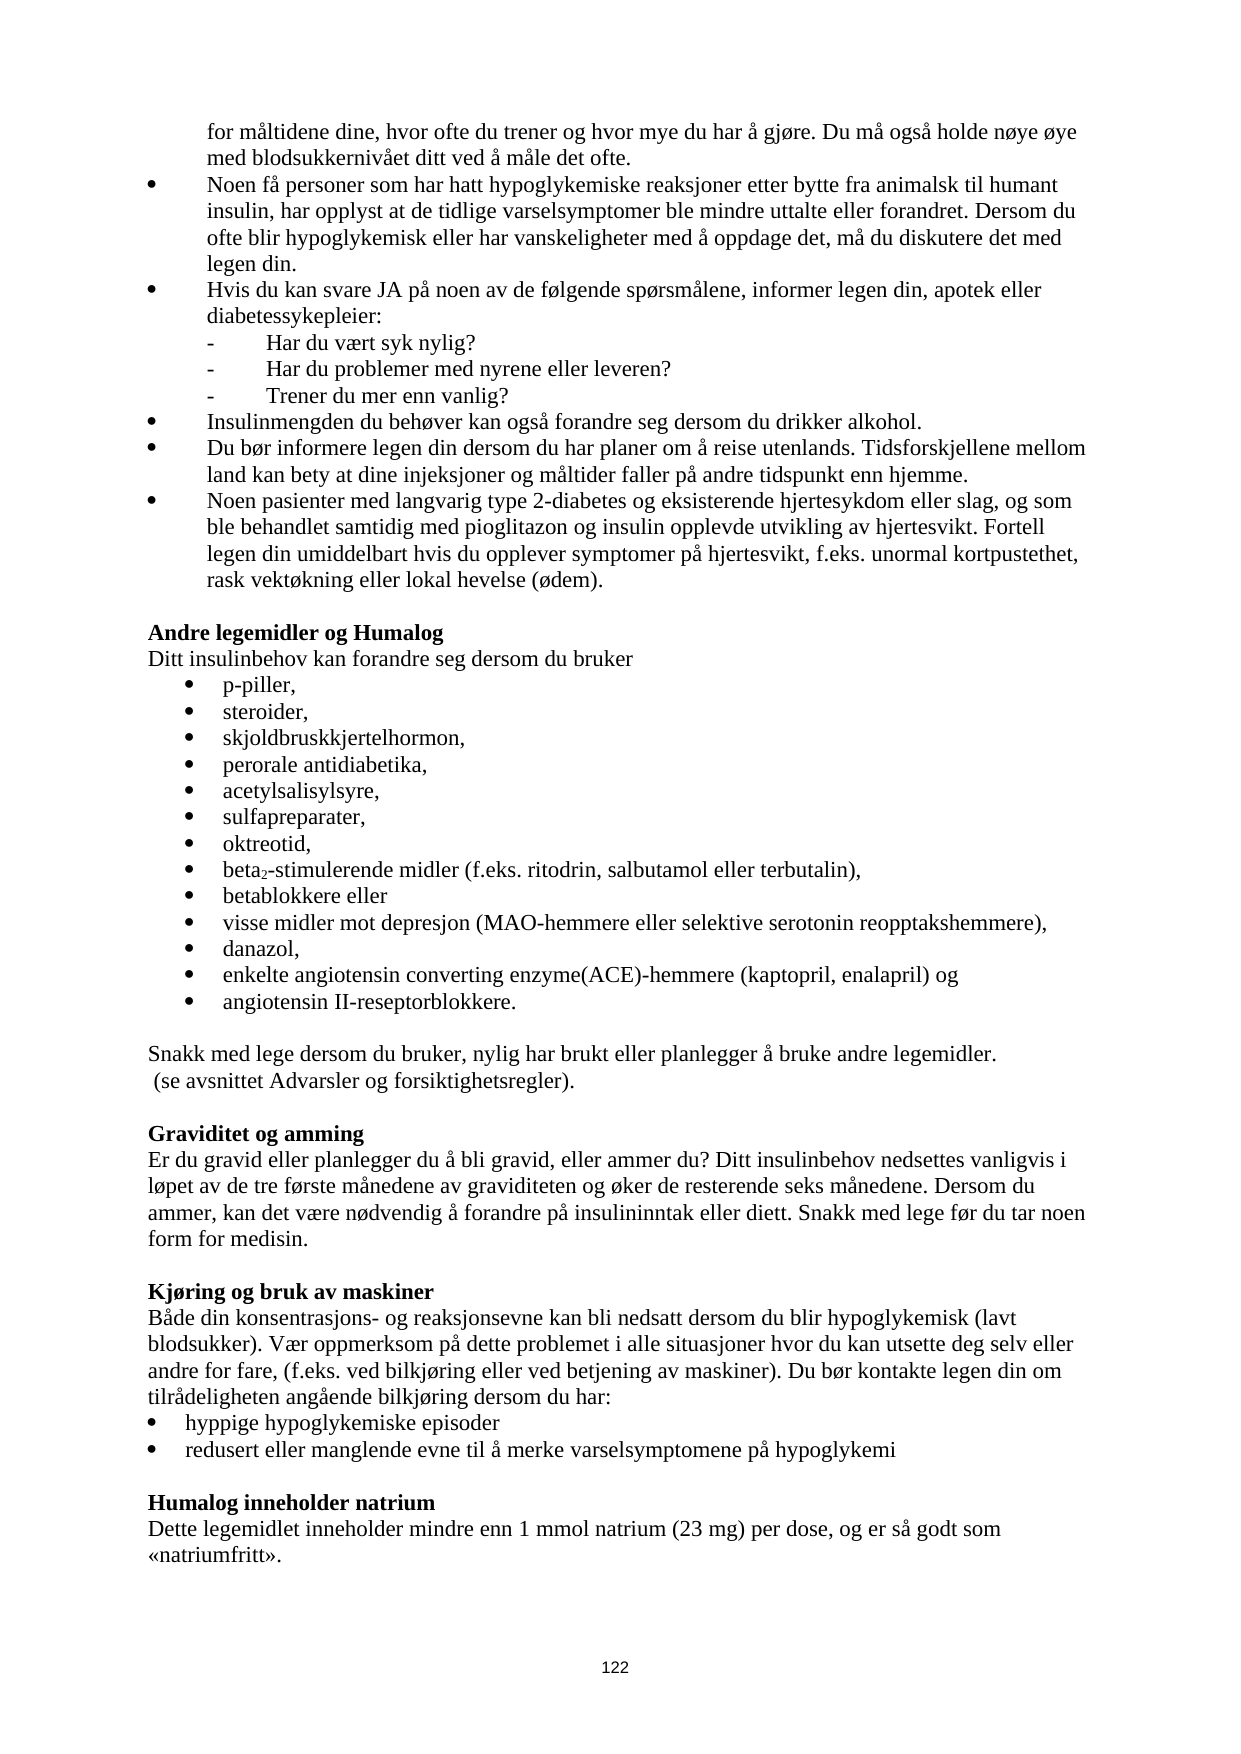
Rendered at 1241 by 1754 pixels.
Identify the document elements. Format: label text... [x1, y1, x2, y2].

text - Trener du mer enn vanlig? [207, 382, 1093, 408]
list Insulinmengden du behøver kan også forandre seg dersom du drikker alkohol. [148, 408, 1093, 434]
list p-piller, [185, 672, 1093, 698]
text Snakk med lege dersom du bruker, nylig har brukt eller planlegger å bruke andre legemidler. [148, 1041, 1093, 1067]
list acetylsalisylsyre, [185, 777, 1093, 803]
list Du bør informere legen din dersom du har planer om å reise utenlands. Tidsforskjellene mellom land kan bety at dine injeksjoner og måltider faller på andre tidspunkt enn hjemme. [148, 434, 1093, 487]
text Graviditet og amming [148, 1119, 1093, 1146]
list Noen få personer som har hatt hypoglykemiske reaksjoner etter bytte fra animalsk til humant insulin, har opplyst at de tidlige varselsymptomer ble mindre uttalte eller forandret. Dersom du ofte blir hypoglykemisk eller har vanskeligheter med å oppdage det, må du diskutere det med legen din. [148, 171, 1093, 276]
text - Har du problemer med nyrene eller leveren? [207, 355, 1093, 382]
list beta2-stimulerende midler (f.eks. ritodrin, salbutamol eller terbutalin), [185, 856, 1093, 882]
list perorale antidiabetika, [185, 751, 1093, 777]
text Er du gravid eller planlegger du å bli gravid, eller ammer du? Ditt insulinbehov nedsettes vanligvis i løpet av de tre første månedene av graviditeten og øker de resterende seks månedene. Dersom du ammer, kan det være nødvendig å forandre på insulininntak eller diett. Snakk med lege før du tar noen form for medisin. [148, 1146, 1093, 1251]
list redusert eller manglende evne til å merke varselsymptomene på hypoglykemi [148, 1436, 1093, 1462]
list enkelte angiotensin converting enzyme(ACE)-hemmere (kaptopril, enalapril) og [185, 961, 1093, 988]
list Hvis du kan svare JA på noen av de følgende spørsmålene, informer legen din, apotek eller diabetessykepleier: [148, 276, 1093, 329]
list oktreotid, [185, 830, 1093, 856]
list skjoldbruskkjertelhormon, [185, 724, 1093, 751]
list visse midler mot depresjon (MAO-hemmere eller selektive serotonin reopptakshemmere), [185, 909, 1093, 935]
list danazol, [185, 935, 1093, 961]
text Både din konsentrasjons- og reaksjonsevne kan bli nedsatt dersom du blir hypoglykemisk (lavt blodsukker). Vær oppmerksom på dette problemet i alle situasjoner hvor du kan utsette deg selv eller andre for fare, (f.eks. ved bilkjøring eller ved betjening av maskiner). Du bør kontakte legen din om tilrådeligheten angående bilkjøring dersom du har: [148, 1304, 1093, 1409]
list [148, 118, 1093, 171]
list angiotensin II-reseptorblokkere. [185, 988, 1093, 1014]
list sulfapreparater, [185, 803, 1093, 830]
text Kjøring og bruk av maskiner [148, 1278, 1093, 1304]
list Noen pasienter med langvarig type 2-diabetes og eksisterende hjertesykdom eller slag, og som ble behandlet samtidig med pioglitazon og insulin opplevde utvikling av hjertesvikt. Fortell legen din umiddelbart hvis du opplever symptomer på hjertesvikt, f.eks. unormal kortpustethet, rask vektøkning eller lokal hevelse (ødem). [148, 487, 1093, 592]
text - Har du vært syk nylig? [207, 329, 1093, 355]
list steroider, [185, 698, 1093, 724]
list hyppige hypoglykemiske episoder [148, 1409, 1093, 1436]
text Dette legemidlet inneholder mindre enn 1 mmol natrium (23 mg) per dose, og er så godt som «natriumfritt». [148, 1515, 1093, 1568]
text Andre legemidler og Humalog [148, 619, 1093, 645]
text (se avsnittet Advarsler og forsiktighetsregler). [148, 1067, 1093, 1093]
text Ditt insulinbehov kan forandre seg dersom du bruker [148, 645, 1093, 672]
text Humalog inneholder natrium [148, 1488, 1093, 1515]
list betablokkere eller [185, 882, 1093, 909]
